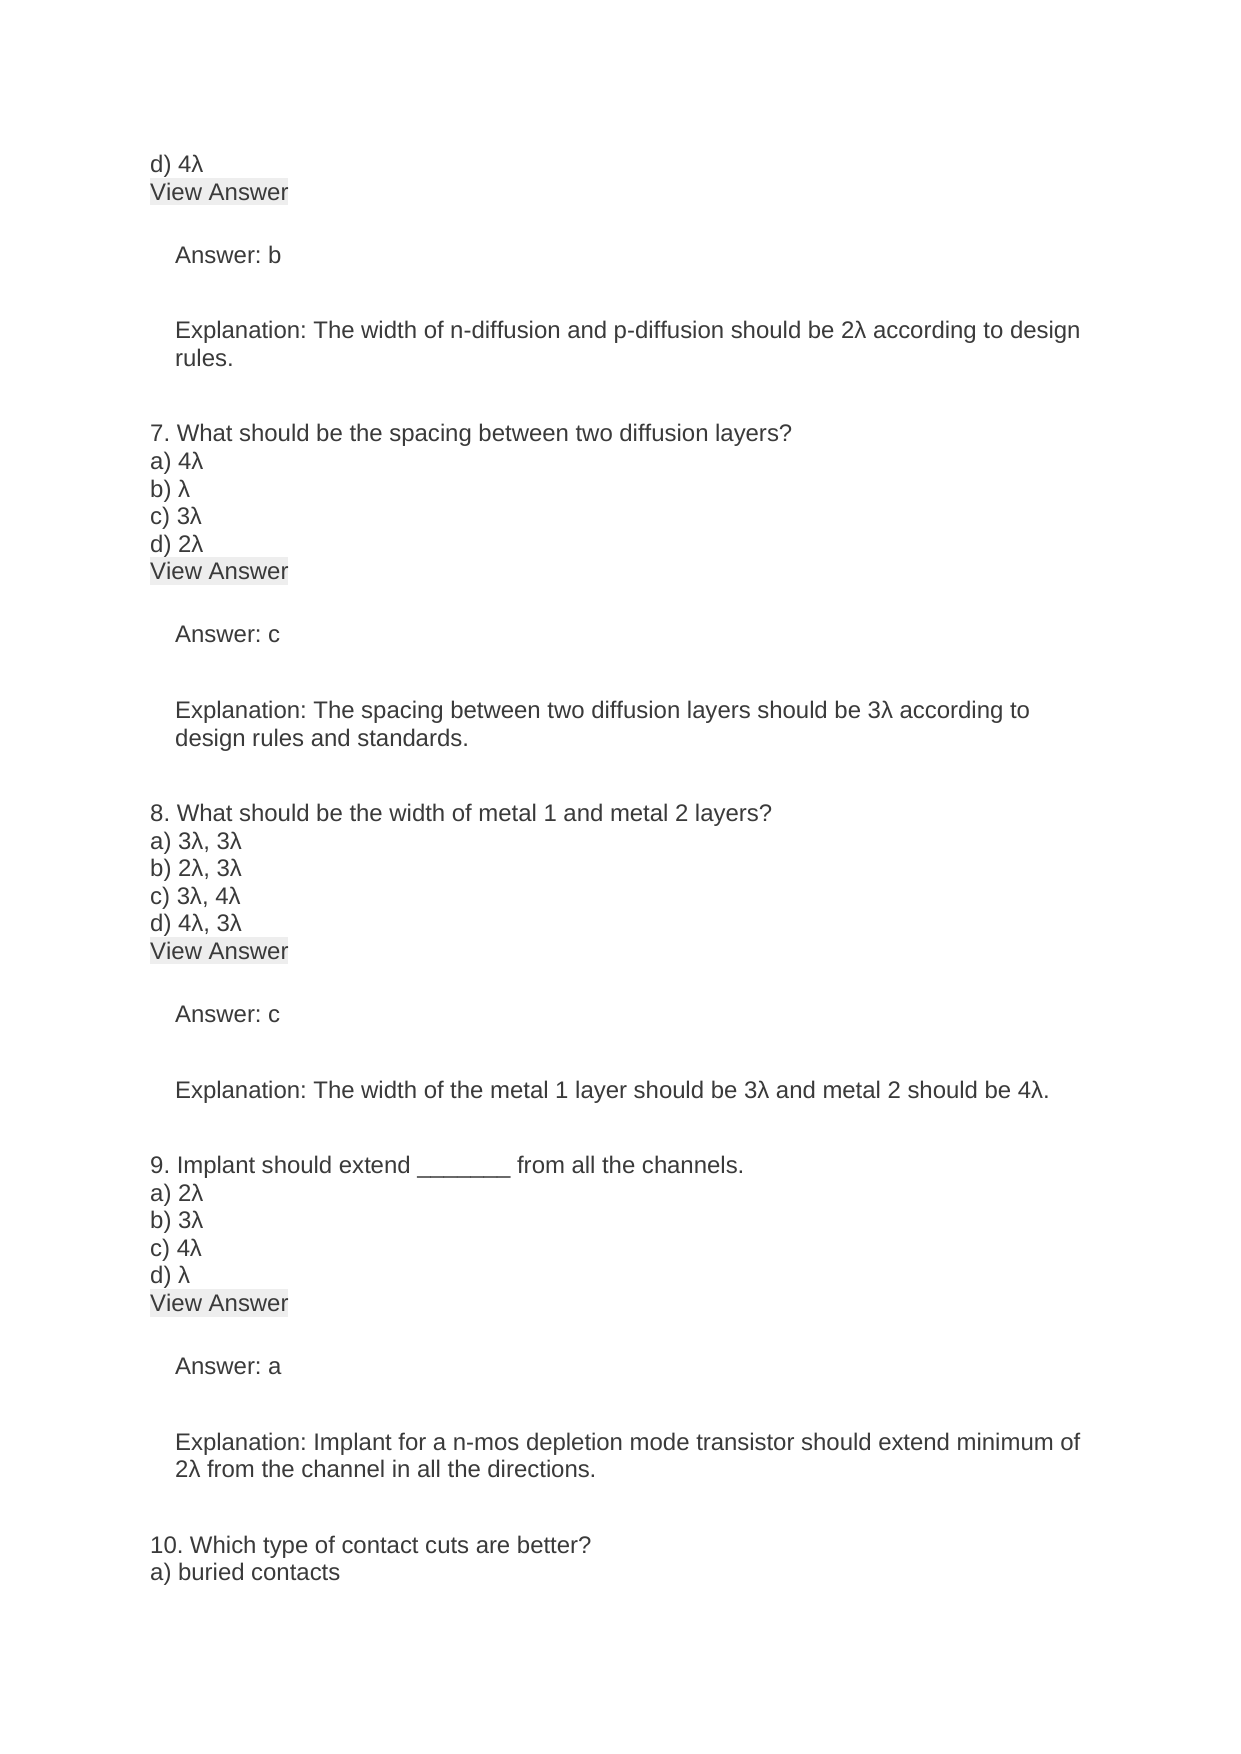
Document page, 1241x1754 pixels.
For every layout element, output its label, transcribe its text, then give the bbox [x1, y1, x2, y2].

text 8. What should be the width of metal 1 and metal 2 layers? a) 3λ, 3λ b) 2λ, 3λ c) 3λ, 4λ d) 4λ, 3λ View Answer [150, 799, 1090, 964]
text Explanation: The width of the metal 1 layer should be 3λ and metal 2 should be 4λ. [175, 1076, 1090, 1103]
text Explanation: The spacing between two diffusion layers should be 3λ according to design rules and standards. [175, 696, 1090, 751]
text 9. Implant should extend _______ from all the channels. a) 2λ b) 3λ c) 4λ d) λ View Answer [150, 1151, 1090, 1317]
text Answer: b [175, 241, 1090, 268]
text Explanation: The width of n-diffusion and p-diffusion should be 2λ according to design rules. [175, 316, 1090, 371]
text Answer: c [175, 1000, 1090, 1028]
text Answer: c [175, 620, 1090, 648]
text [150, 150, 1090, 205]
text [150, 1531, 1090, 1586]
text 7. What should be the spacing between two diffusion layers? a) 4λ b) λ c) 3λ d) 2λ View Answer [150, 419, 1090, 585]
text Answer: a [175, 1352, 1090, 1380]
text Explanation: Implant for a n-mos depletion mode transistor should extend minimum of 2λ from the channel in all the directions. [175, 1428, 1090, 1483]
